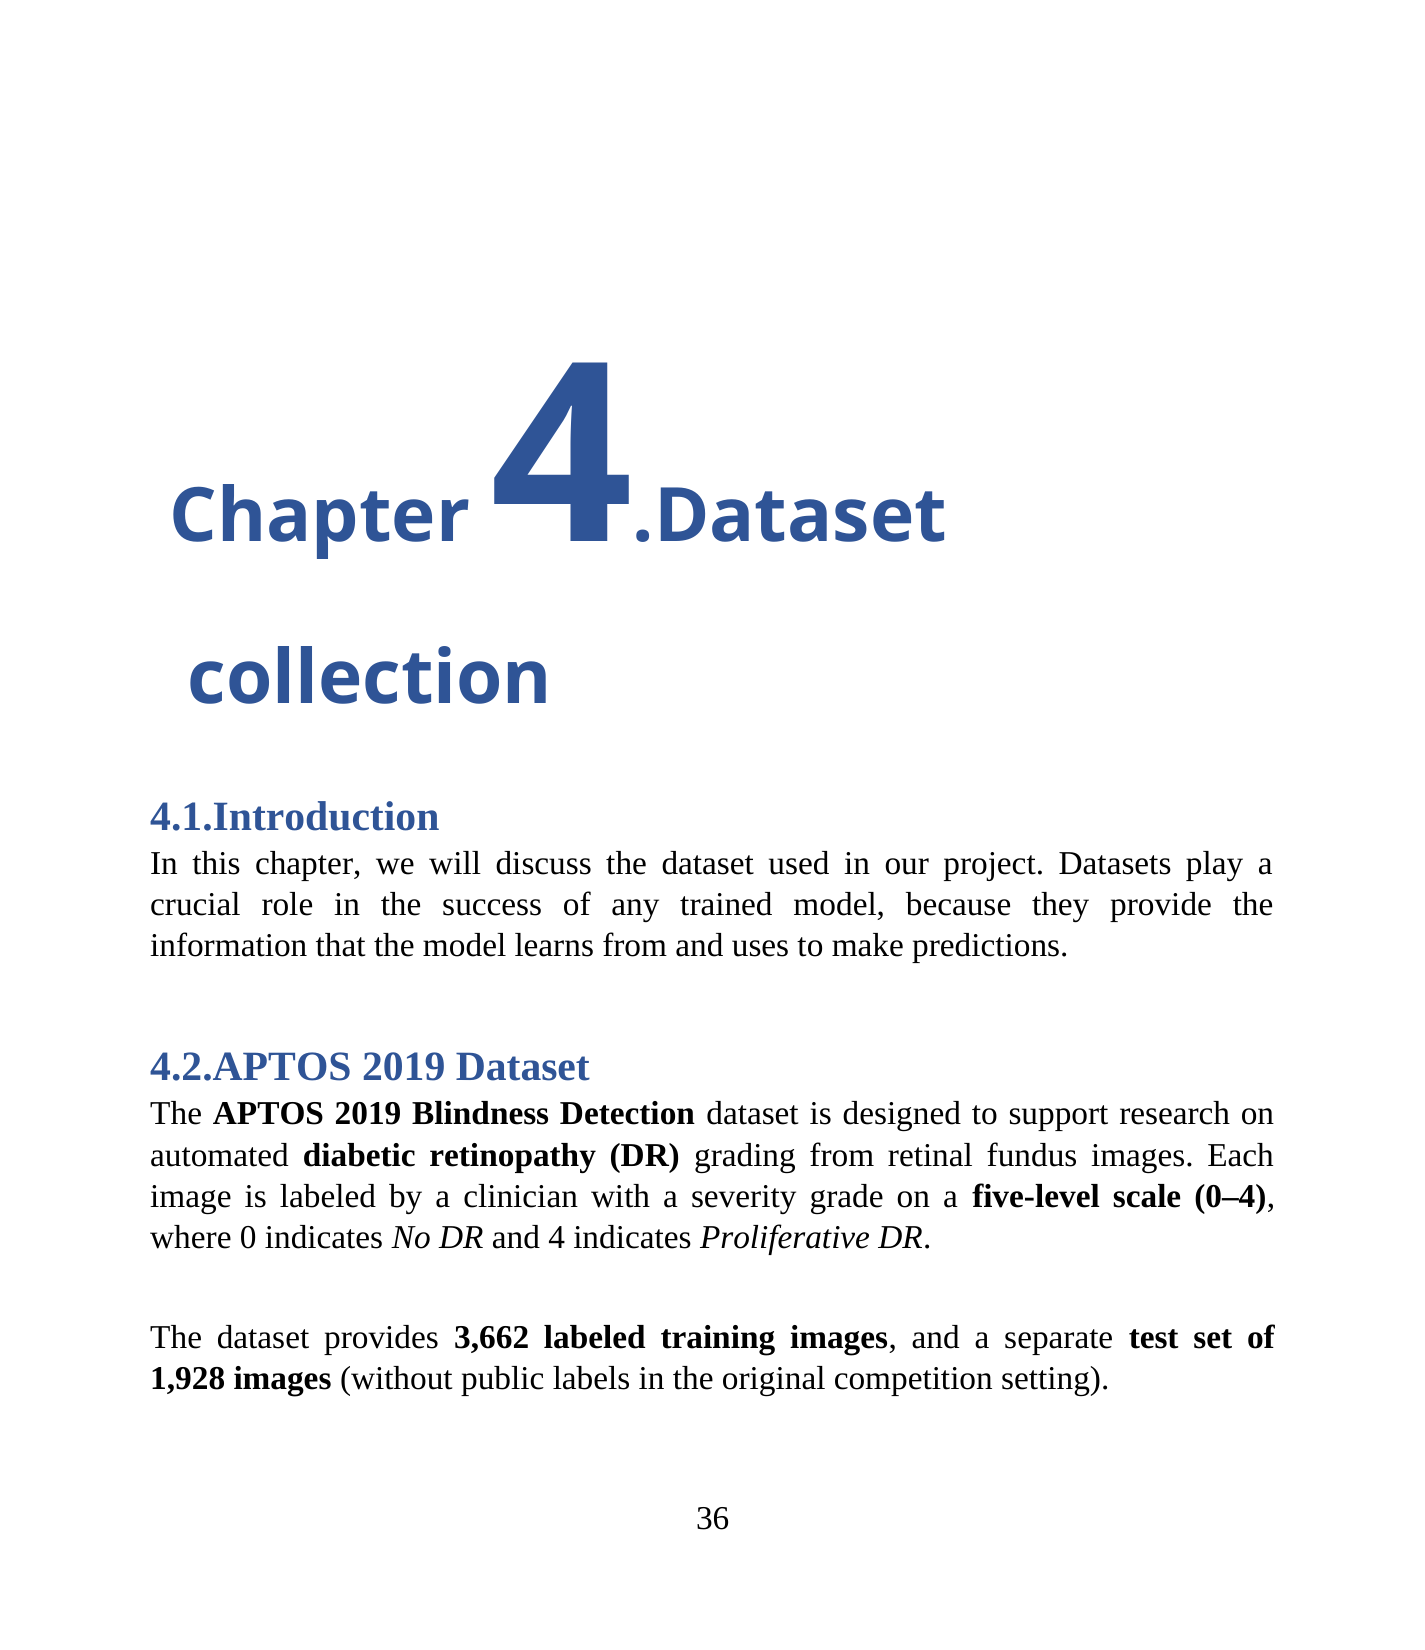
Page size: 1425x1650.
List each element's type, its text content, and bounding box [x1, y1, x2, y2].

text In this chapter, we will discuss the dataset used in our project. Datasets play a crucial role in the success of any trained model, because they provide the information that the model learns from and uses to make predictions. [150, 843, 1275, 964]
subtitle 4.1.Introduction [150, 791, 1275, 839]
subtitle 4.2.APTOS 2019 Dataset [150, 1042, 1275, 1090]
text The dataset provides 3,662 labeled training images, and a separate test set of 1,928 images (without public labels in the original competition setting). [150, 1276, 1275, 1397]
subtitle Chapter 4.Dataset collection [150, 274, 1275, 725]
text The APTOS 2019 Blindness Detection dataset is designed to support research on automated diabetic retinopathy (DR) grading from retinal fundus images. Each image is labeled by a clinician with a severity grade on a five-level scale (0–4), where 0 indicates No DR and 4 indicates Proliferative DR. [150, 1093, 1275, 1256]
